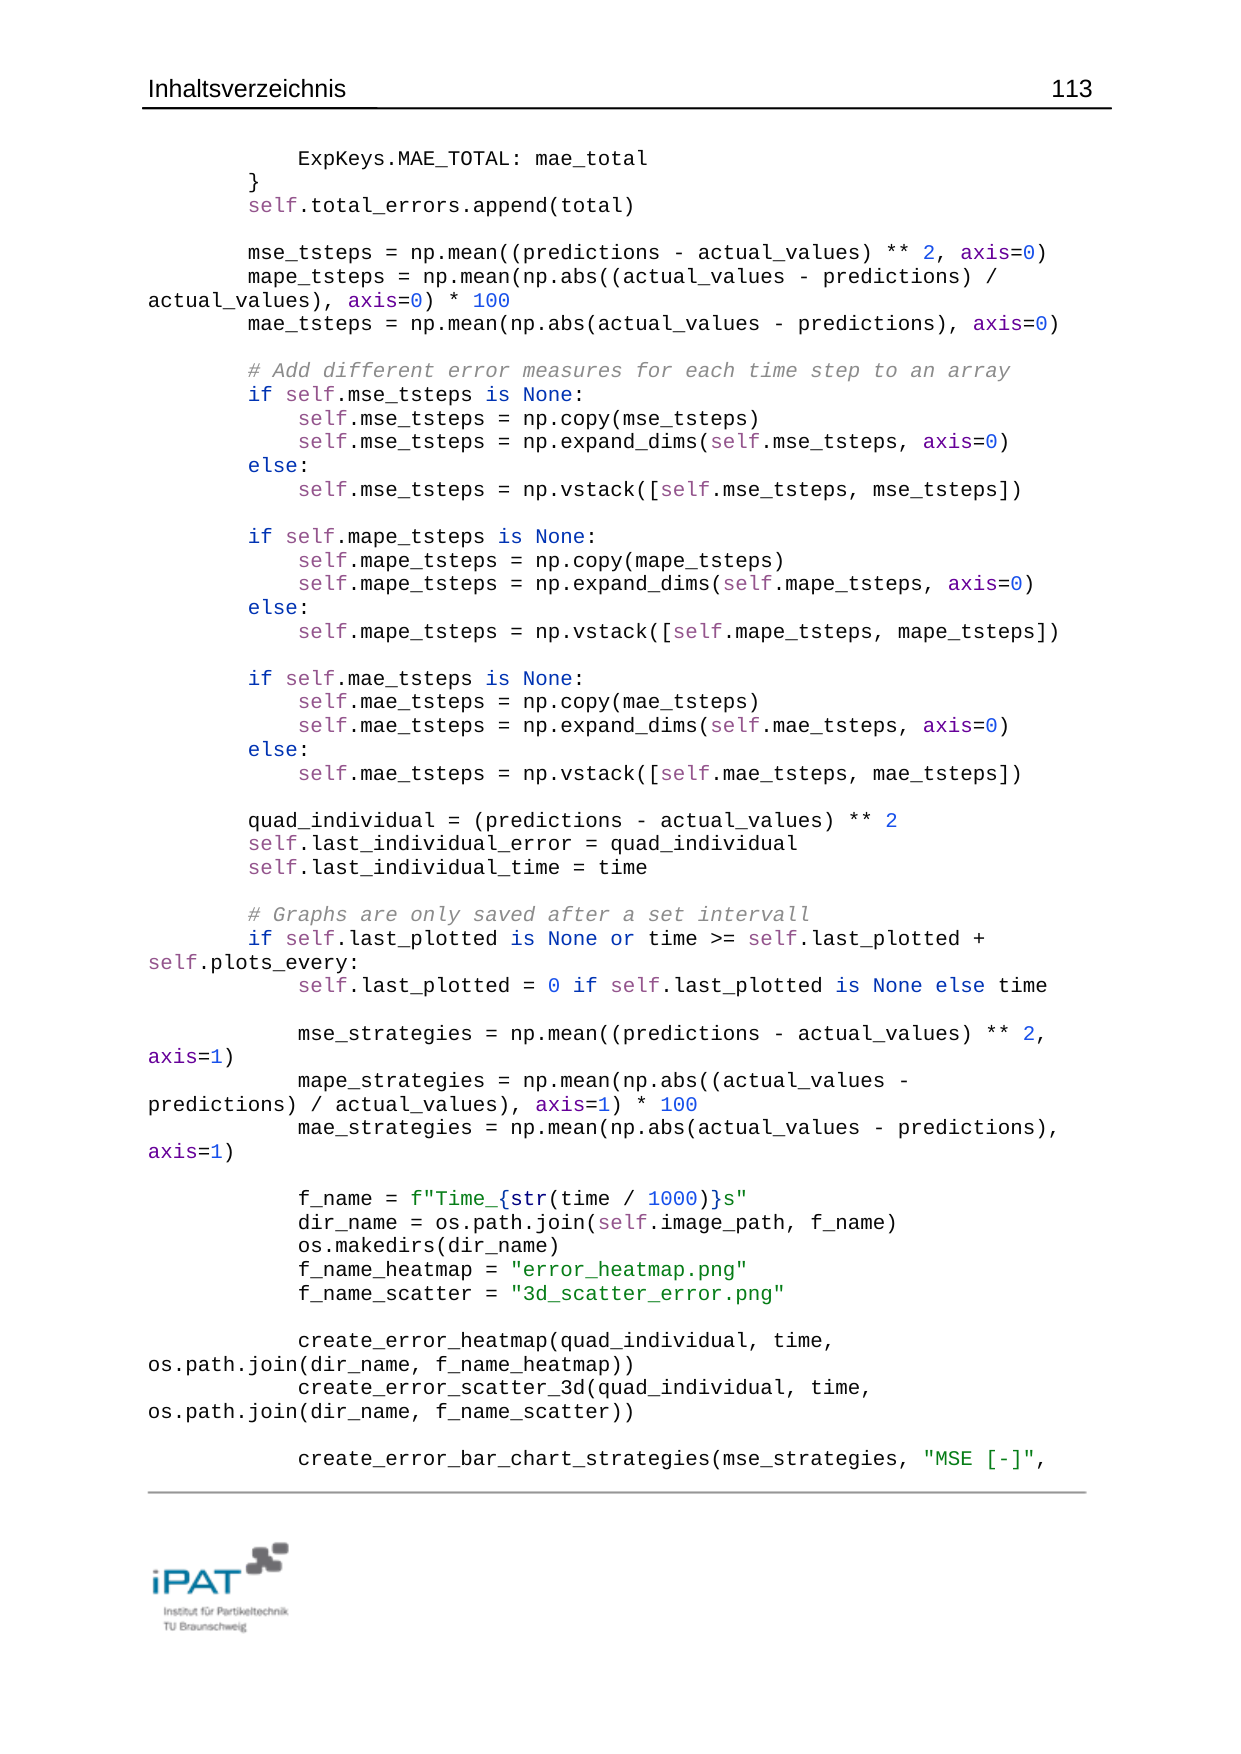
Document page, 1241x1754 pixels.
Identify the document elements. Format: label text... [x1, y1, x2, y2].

picture [147, 1491, 1090, 1496]
picture [147, 1534, 300, 1645]
